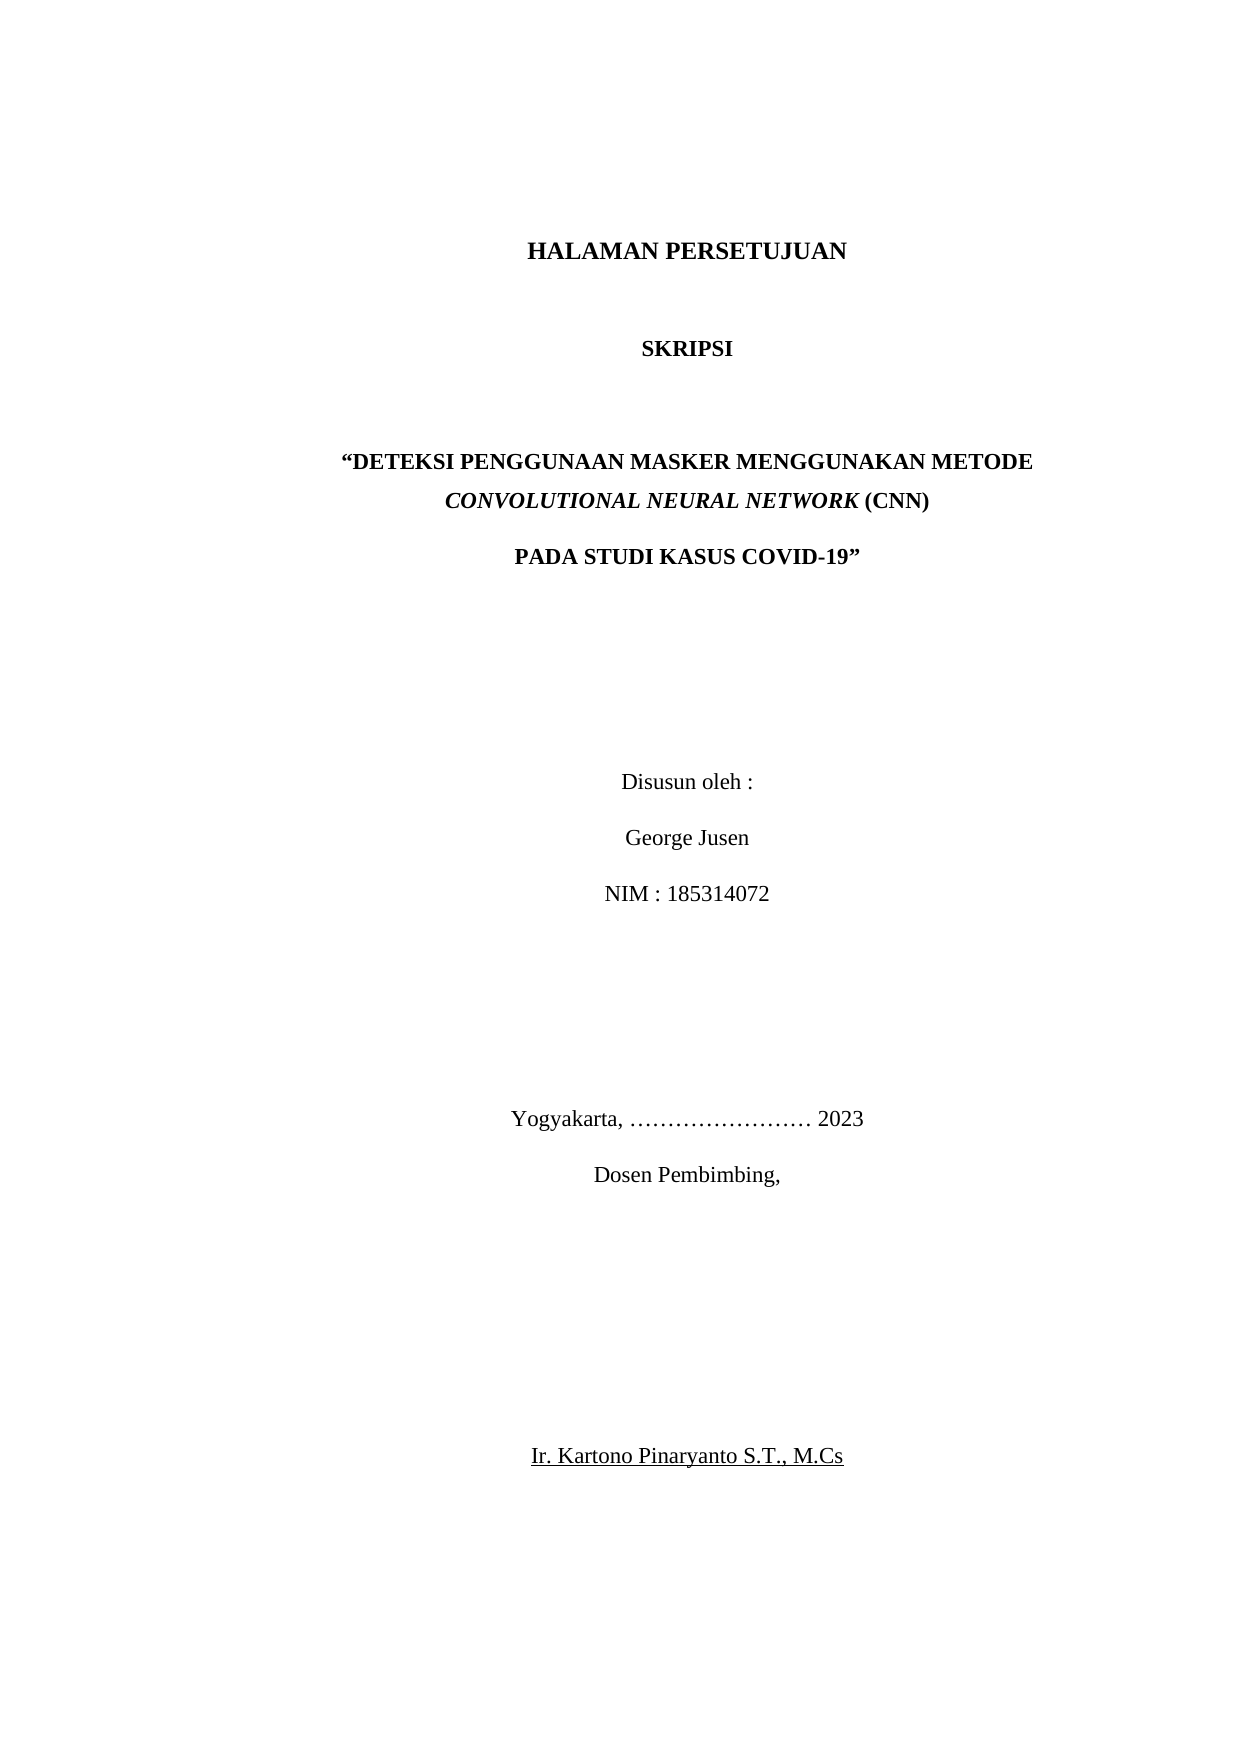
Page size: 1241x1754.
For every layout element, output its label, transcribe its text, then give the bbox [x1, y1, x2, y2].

text Dosen Pembimbing, [311, 1161, 1063, 1187]
subtitle HALAMAN PERSETUJUAN [311, 236, 1063, 265]
text “DETEKSI PENGGUNAAN MASKER MENGGUNAKAN METODE CONVOLUTIONAL NEURAL NETWORK (CNN) [311, 448, 1063, 514]
text SKRIPSI [311, 336, 1063, 362]
text PADA STUDI KASUS COVID-19” [311, 543, 1063, 570]
text Disusun oleh : [311, 768, 1063, 794]
text NIM : 185314072 [311, 880, 1063, 907]
text Ir. Kartono Pinaryanto S.T., M.Cs [311, 1442, 1063, 1468]
text Yogyakarta, …………………… 2023 [311, 1105, 1063, 1131]
text George Jusen [311, 824, 1063, 851]
